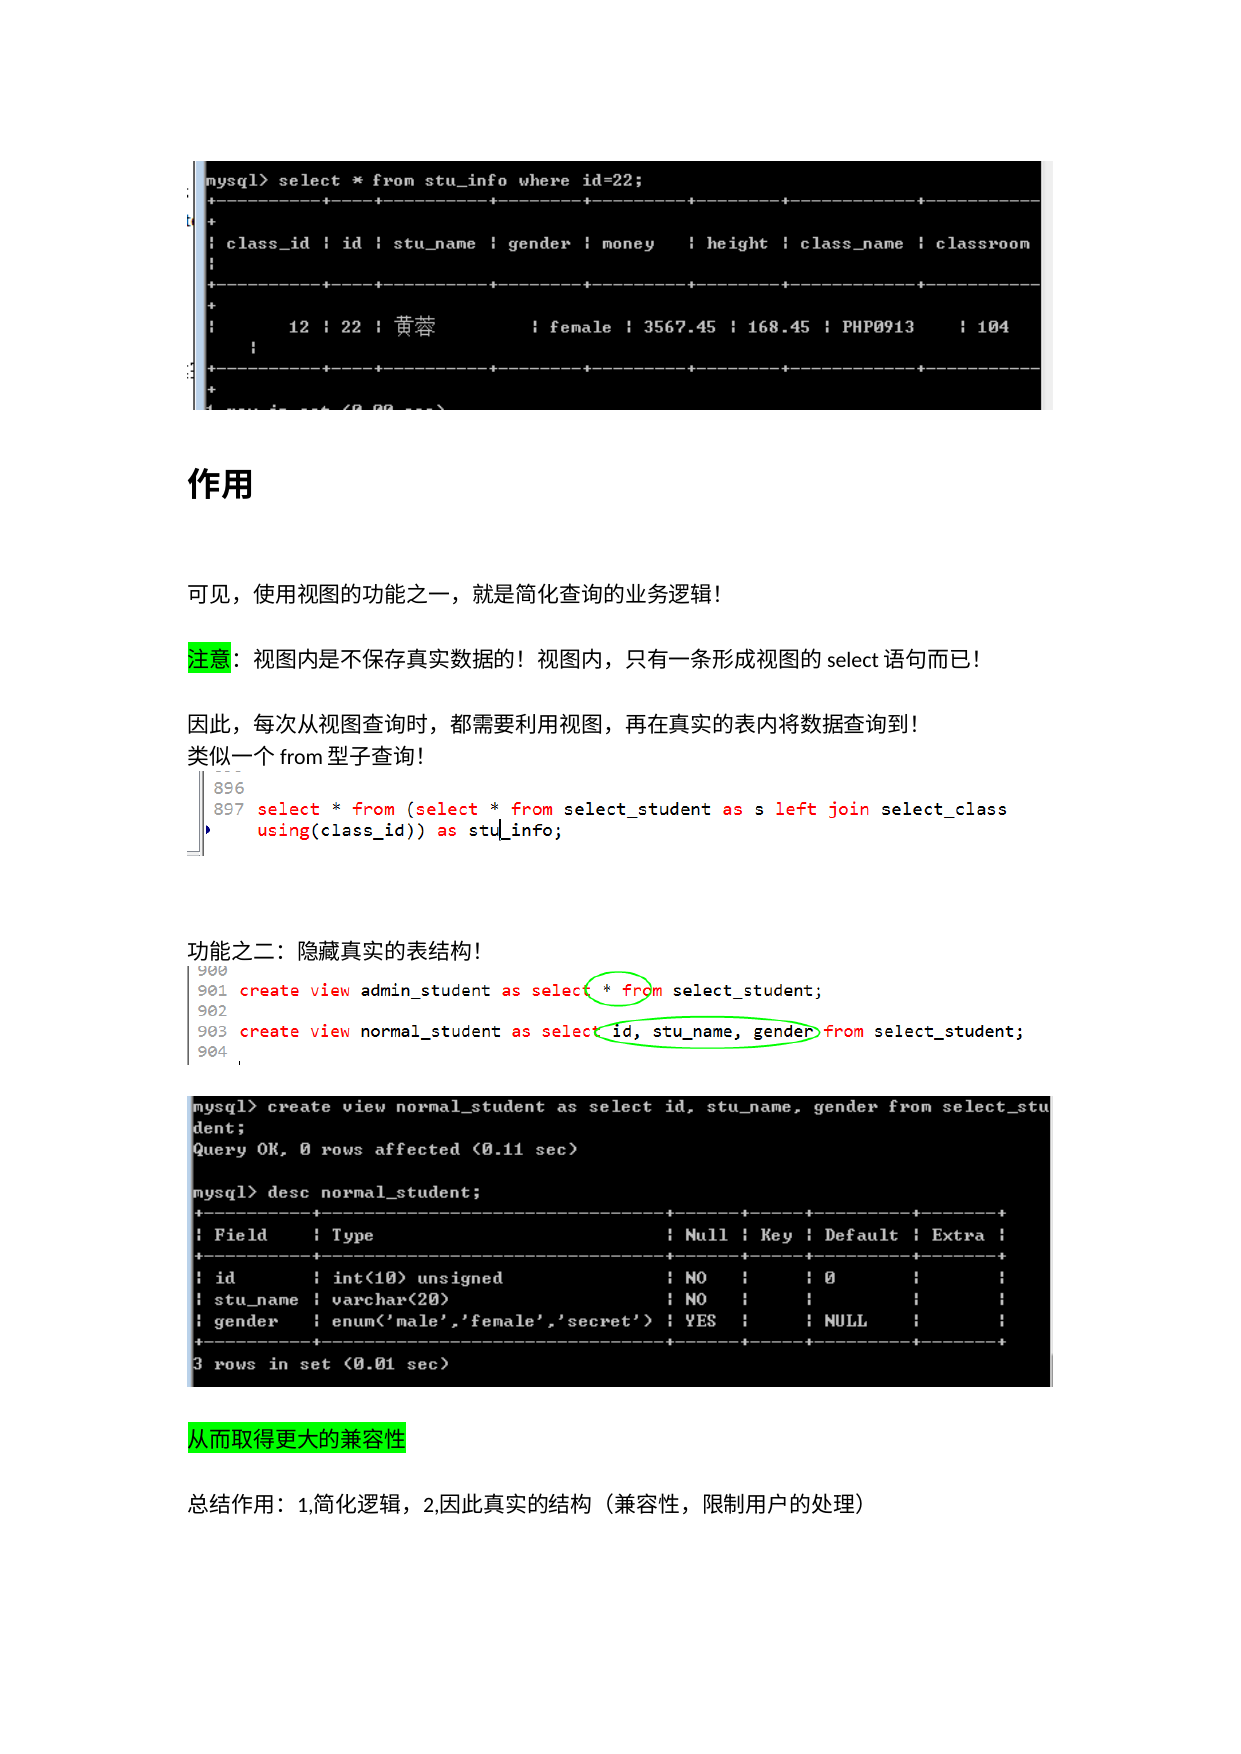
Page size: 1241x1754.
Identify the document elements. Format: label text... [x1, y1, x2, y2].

picture [187, 1096, 1053, 1387]
text 可见，使用视图的功能之一，就是简化查询的业务逻辑！ [187, 576, 1053, 609]
text 总结作用：1,简化逻辑，2,因此真实的结构（兼容性，限制用户的处理） [187, 1486, 1053, 1519]
text 功能之二：隐藏真实的表结构！ [187, 934, 1053, 966]
text 因此，每次从视图查询时，都需要利用视图，再在真实的表内将数据查询到！ [187, 706, 1053, 739]
picture [187, 966, 1053, 1065]
text 从而取得更大的兼容性 [187, 1421, 1053, 1454]
picture [187, 771, 1053, 856]
picture [187, 161, 1053, 410]
subtitle 作用 [187, 449, 1053, 514]
text 类似一个 from型子查询！ [187, 739, 1053, 771]
text 注意：视图内是不保存真实数据的！视图内，只有一条形成视图的 select 语句而已！ [187, 641, 1053, 674]
